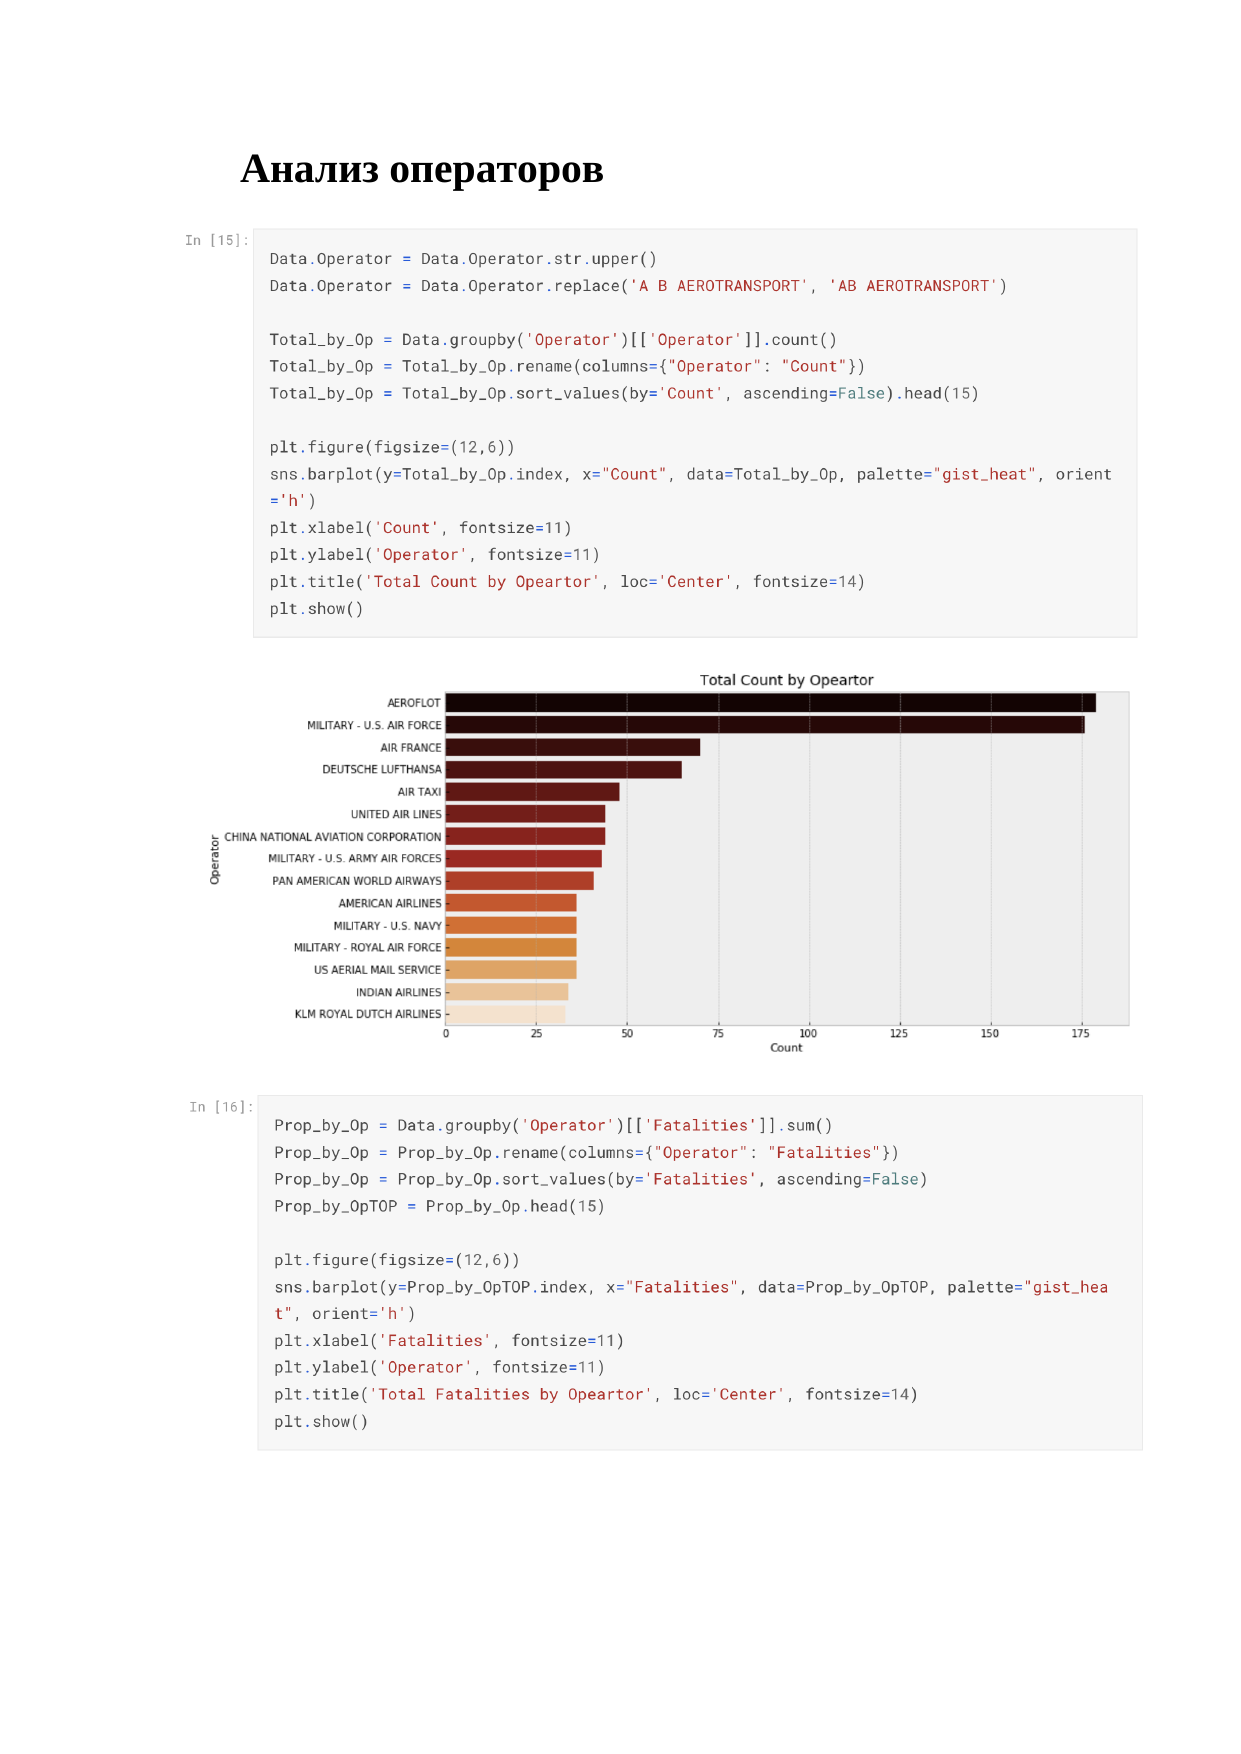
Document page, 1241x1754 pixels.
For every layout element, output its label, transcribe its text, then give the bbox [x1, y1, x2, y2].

picture [177, 215, 1152, 646]
subtitle Анализ операторов [177, 143, 1152, 191]
picture [177, 662, 1152, 1063]
picture [177, 1079, 1152, 1461]
